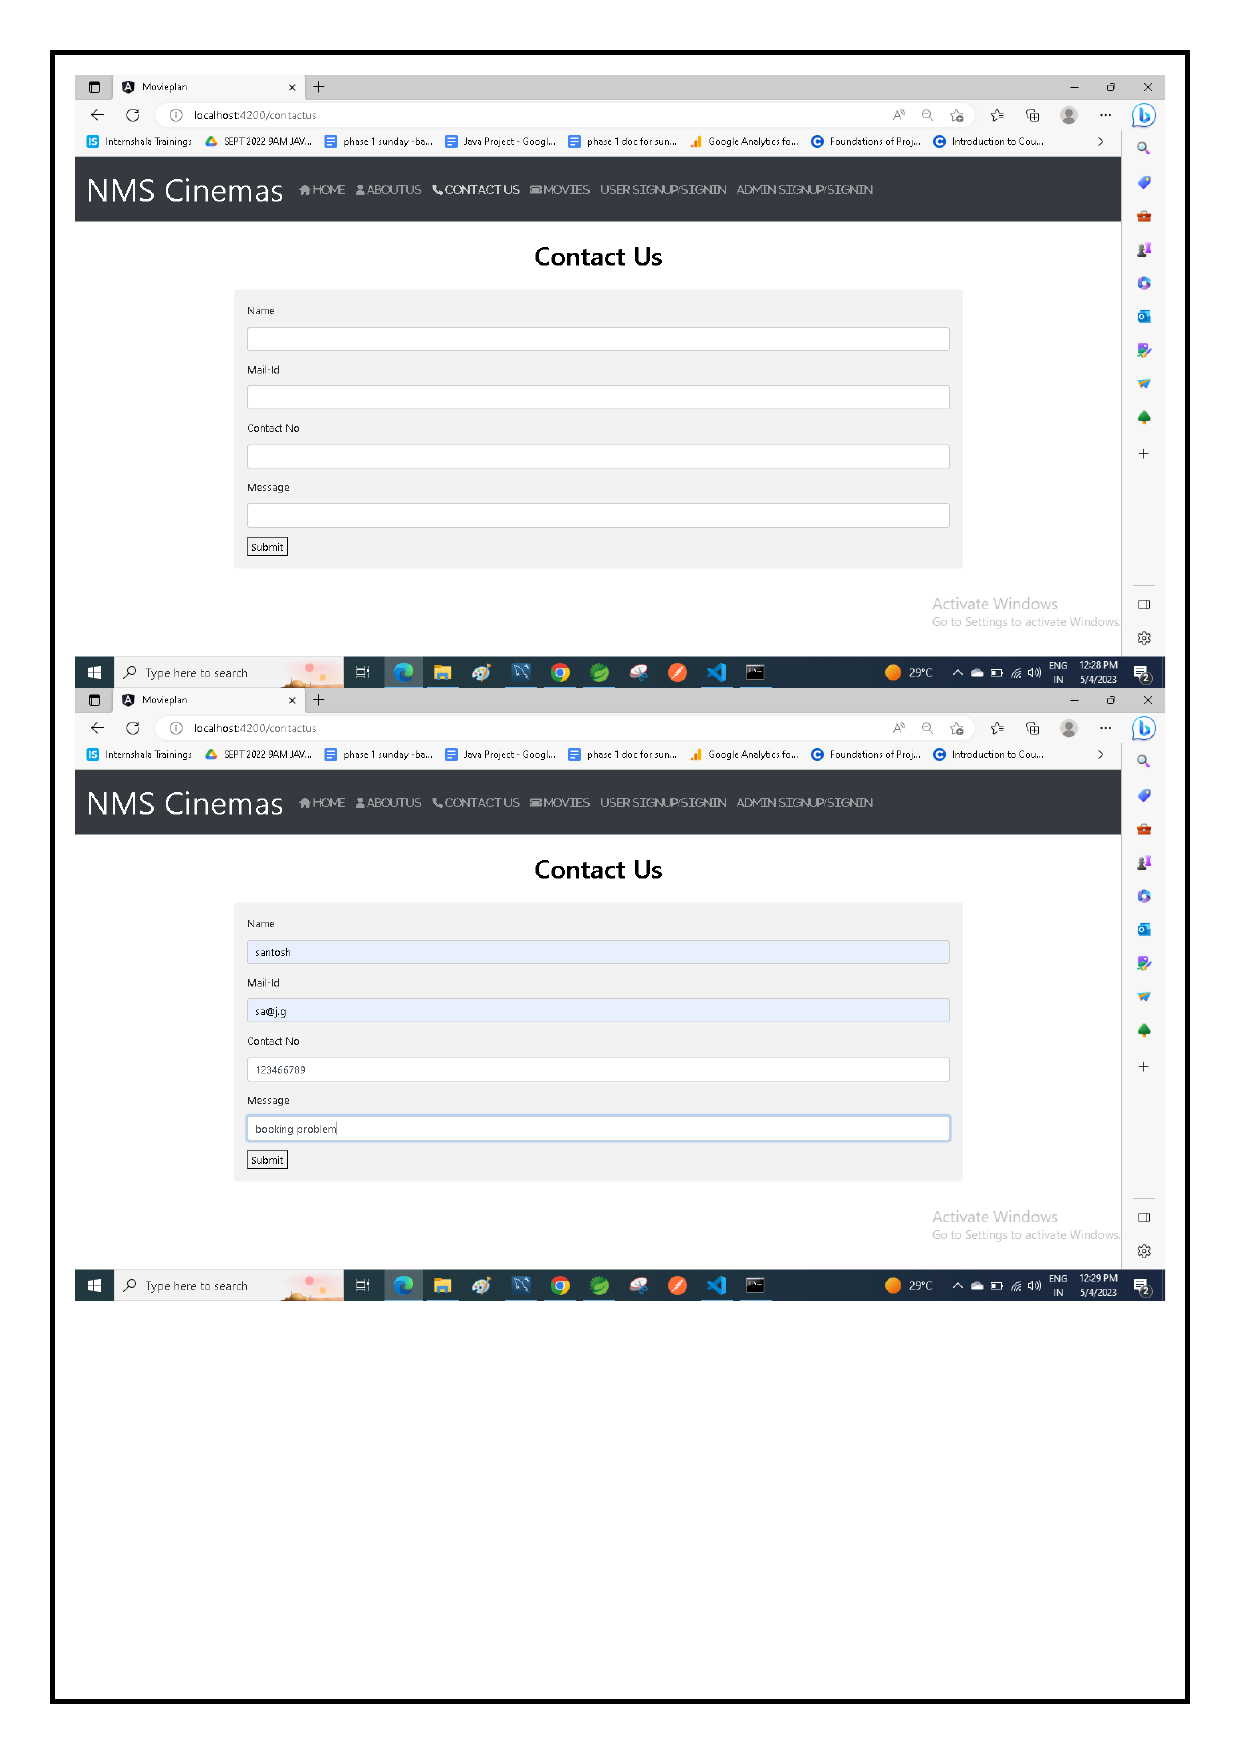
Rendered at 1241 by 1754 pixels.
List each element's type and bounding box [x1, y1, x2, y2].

picture [75, 75, 1166, 1301]
